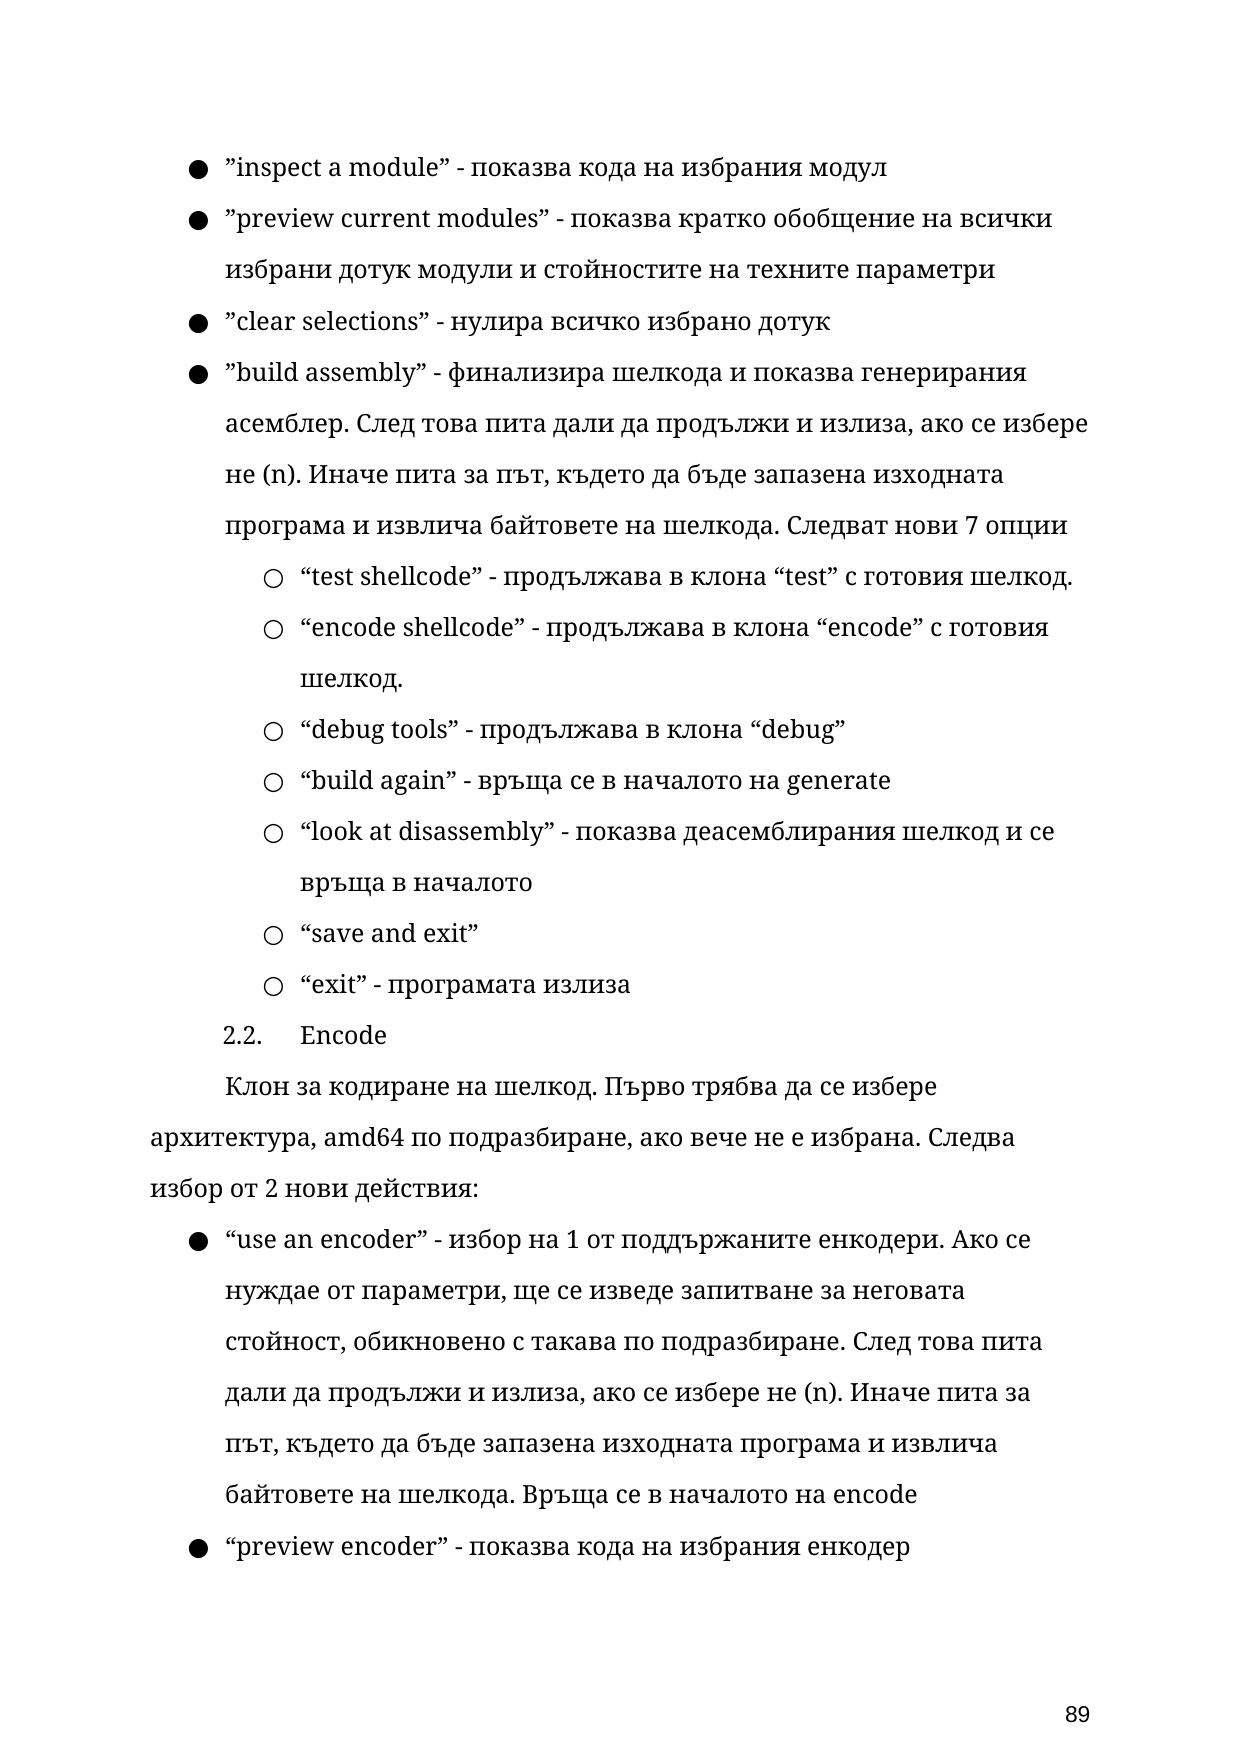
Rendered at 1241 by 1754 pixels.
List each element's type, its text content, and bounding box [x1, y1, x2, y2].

list “preview encoder” - показва кода на избрания енкодер [187, 1528, 1090, 1562]
list Encode [262, 1018, 1090, 1052]
list “test shellcode” - продължава в клона “test” с готовия шелкод. [262, 558, 1090, 592]
list “build again” - връща се в началото на generate [262, 762, 1090, 797]
text Клон за кодиране на шелкод. Първо трябва да се избере архитектура, amd64 по подразбиране, ако вече не е избрана. Следва избор от 2 нови действия: [150, 1069, 1090, 1205]
list “look at disassembly” - показва деасемблирания шелкод и се връща в началото [262, 813, 1090, 899]
list ”build assembly” - финализира шелкода и показва генерирания асемблер. След това пита дали да продължи и излиза, ако се избере не (n). Иначе пита за път, където да бъде запазена изходната програма и извлича байтовете на шелкода. Следват нови 7 опции [187, 354, 1090, 541]
list “debug tools” - продължава в клона “debug” [262, 711, 1090, 746]
list ”preview current modules” - показва кратко обобщение на всички избрани дотук модули и стойностите на техните параметри [187, 201, 1090, 286]
list ”clear selections” - нулира всичко избрано дотук [187, 303, 1090, 337]
list ”inspect a module” - показва кода на избрания модул [187, 150, 1090, 184]
list “save and exit” [262, 916, 1090, 950]
list “exit” - програмата излиза [262, 967, 1090, 1001]
list “encode shellcode” - продължава в клона “encode” с готовия шелкод. [262, 609, 1090, 694]
list “use an encoder” - избор на 1 от поддържаните енкодери. Ако се нуждае от параметри, ще се изведе запитване за неговата стойност, обикновено с такава по подразбиране. След това пита дали да продължи и излиза, ако се избере не (n). Иначе пита за път, където да бъде запазена изходната програма и извлича байтовете на шелкода. Връща се в началото на encode [187, 1222, 1090, 1511]
